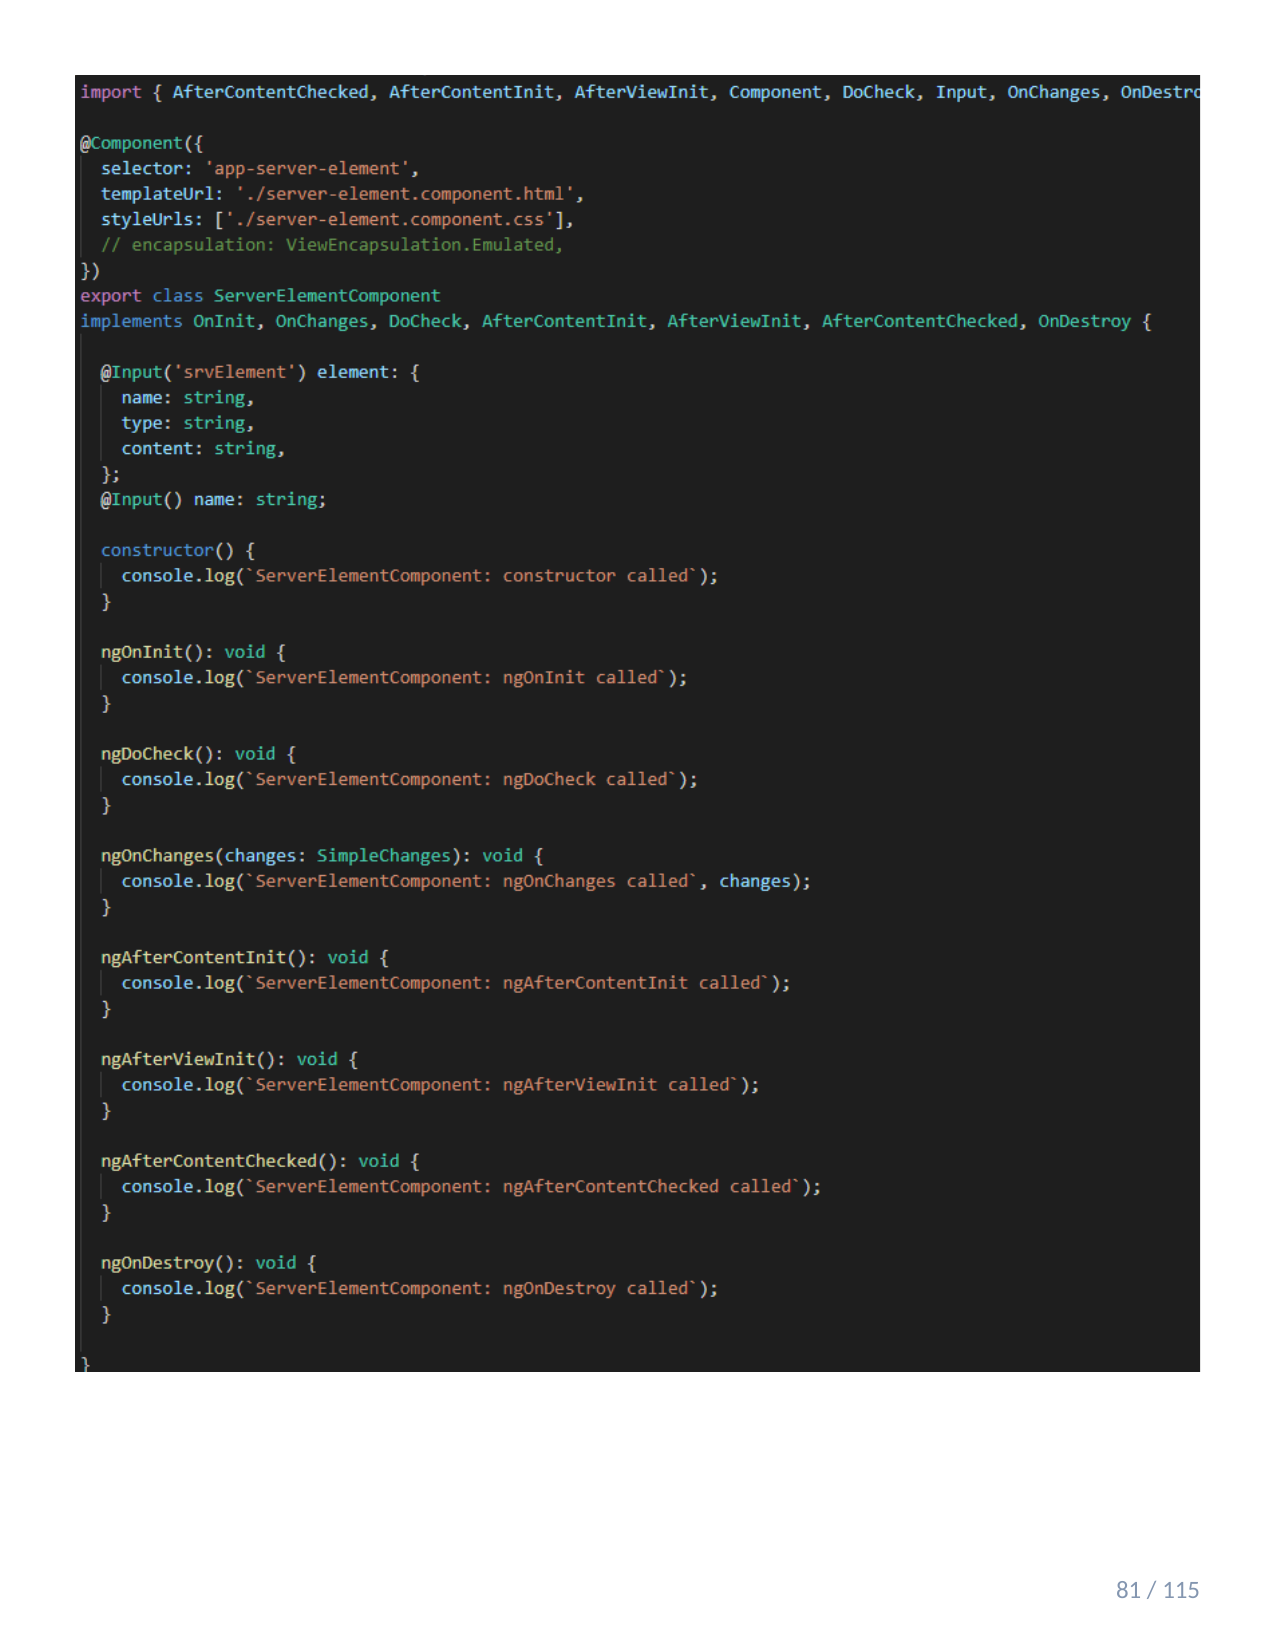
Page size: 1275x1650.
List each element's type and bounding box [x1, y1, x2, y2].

picture [75, 75, 1200, 1372]
